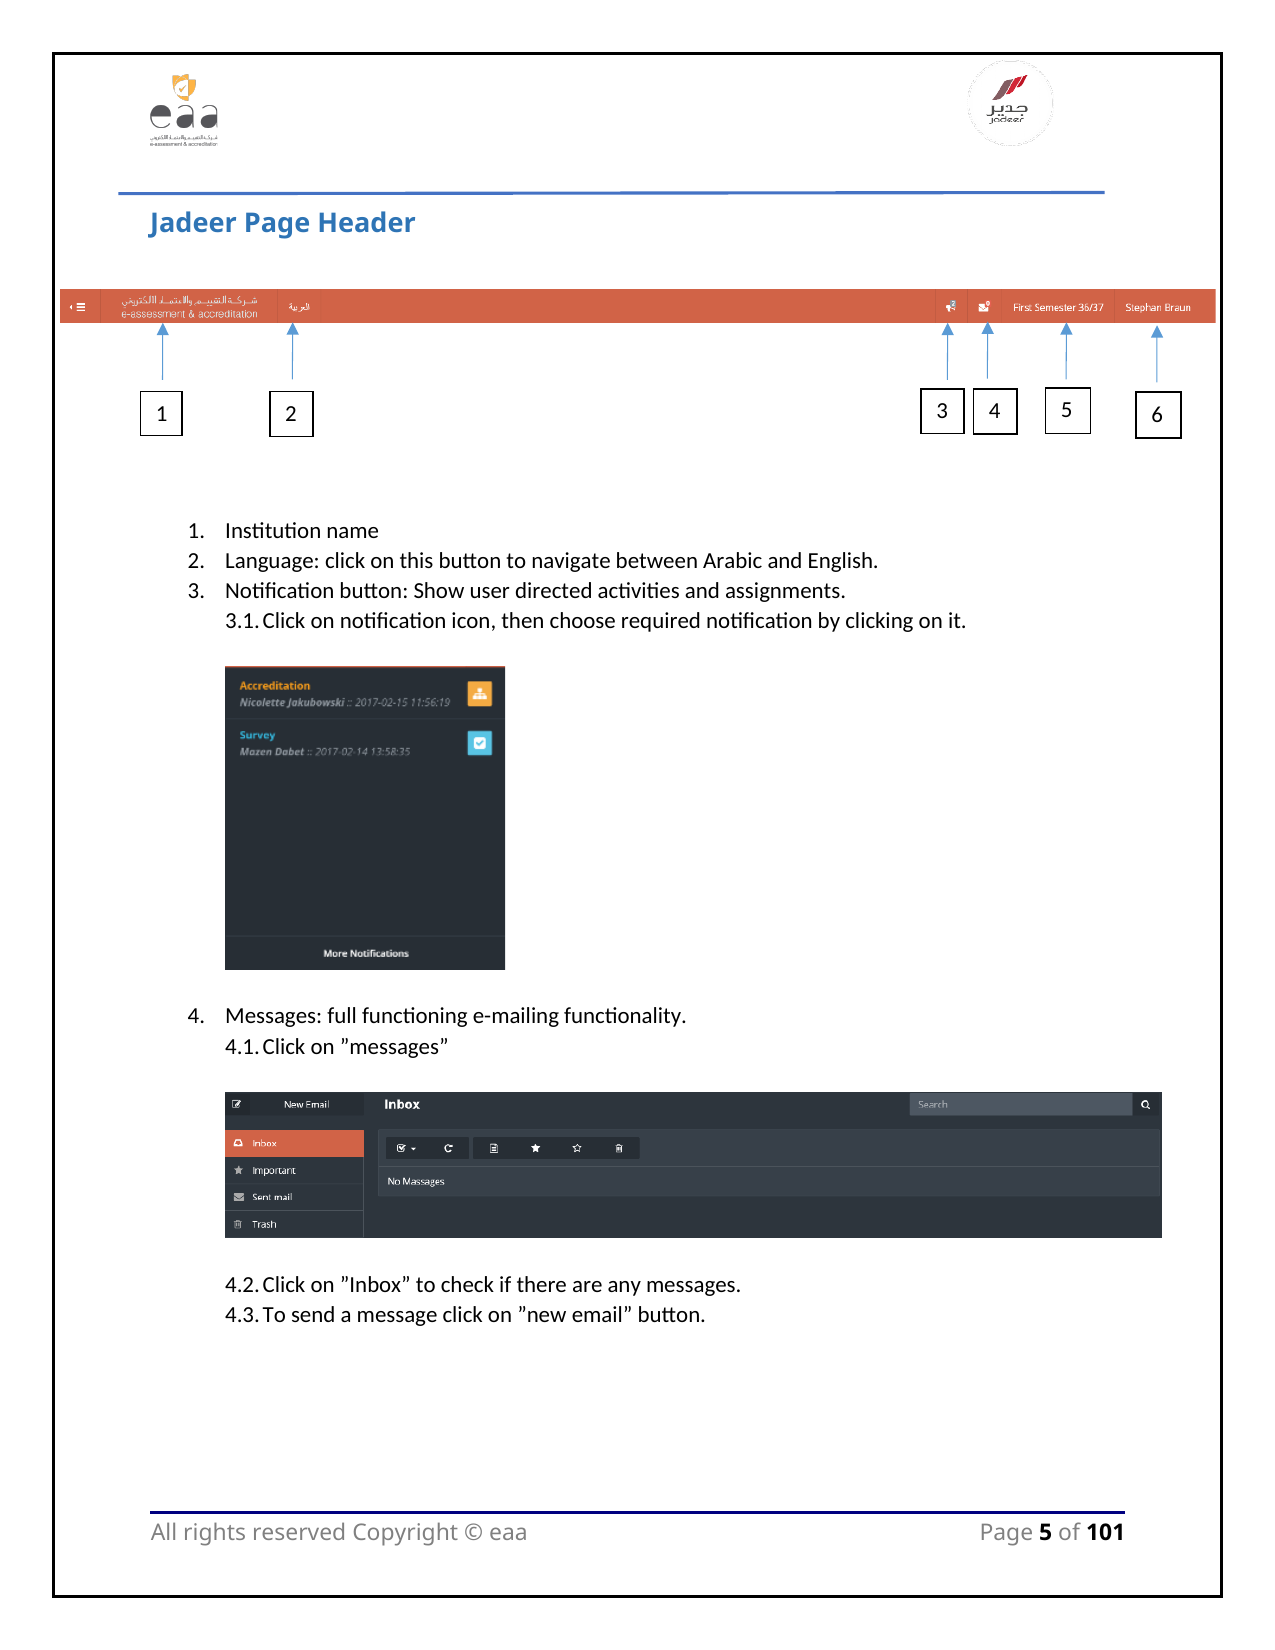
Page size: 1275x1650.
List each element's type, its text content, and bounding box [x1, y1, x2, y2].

list Institution name [187, 516, 1125, 544]
picture [150, 74, 218, 146]
picture [60, 289, 1216, 323]
list Click on notification icon, then choose required notification by clicking on it. [225, 606, 1125, 634]
list Language: click on this button to navigate between Arabic and English. [187, 546, 1125, 574]
list Click on ”messages” [225, 1032, 1125, 1060]
picture [225, 666, 506, 970]
picture [967, 60, 1054, 146]
list To send a message click on ”new email” button. [225, 1300, 1125, 1328]
list Notification button: Show user directed activities and assignments. [187, 576, 1125, 604]
picture [225, 1092, 1162, 1238]
subtitle Jadeer Page Header [150, 203, 1125, 240]
list Click on ”Inbox” to check if there are any messages. [225, 1270, 1125, 1298]
list Messages: full functioning e-mailing functionality. [187, 1002, 1125, 1030]
